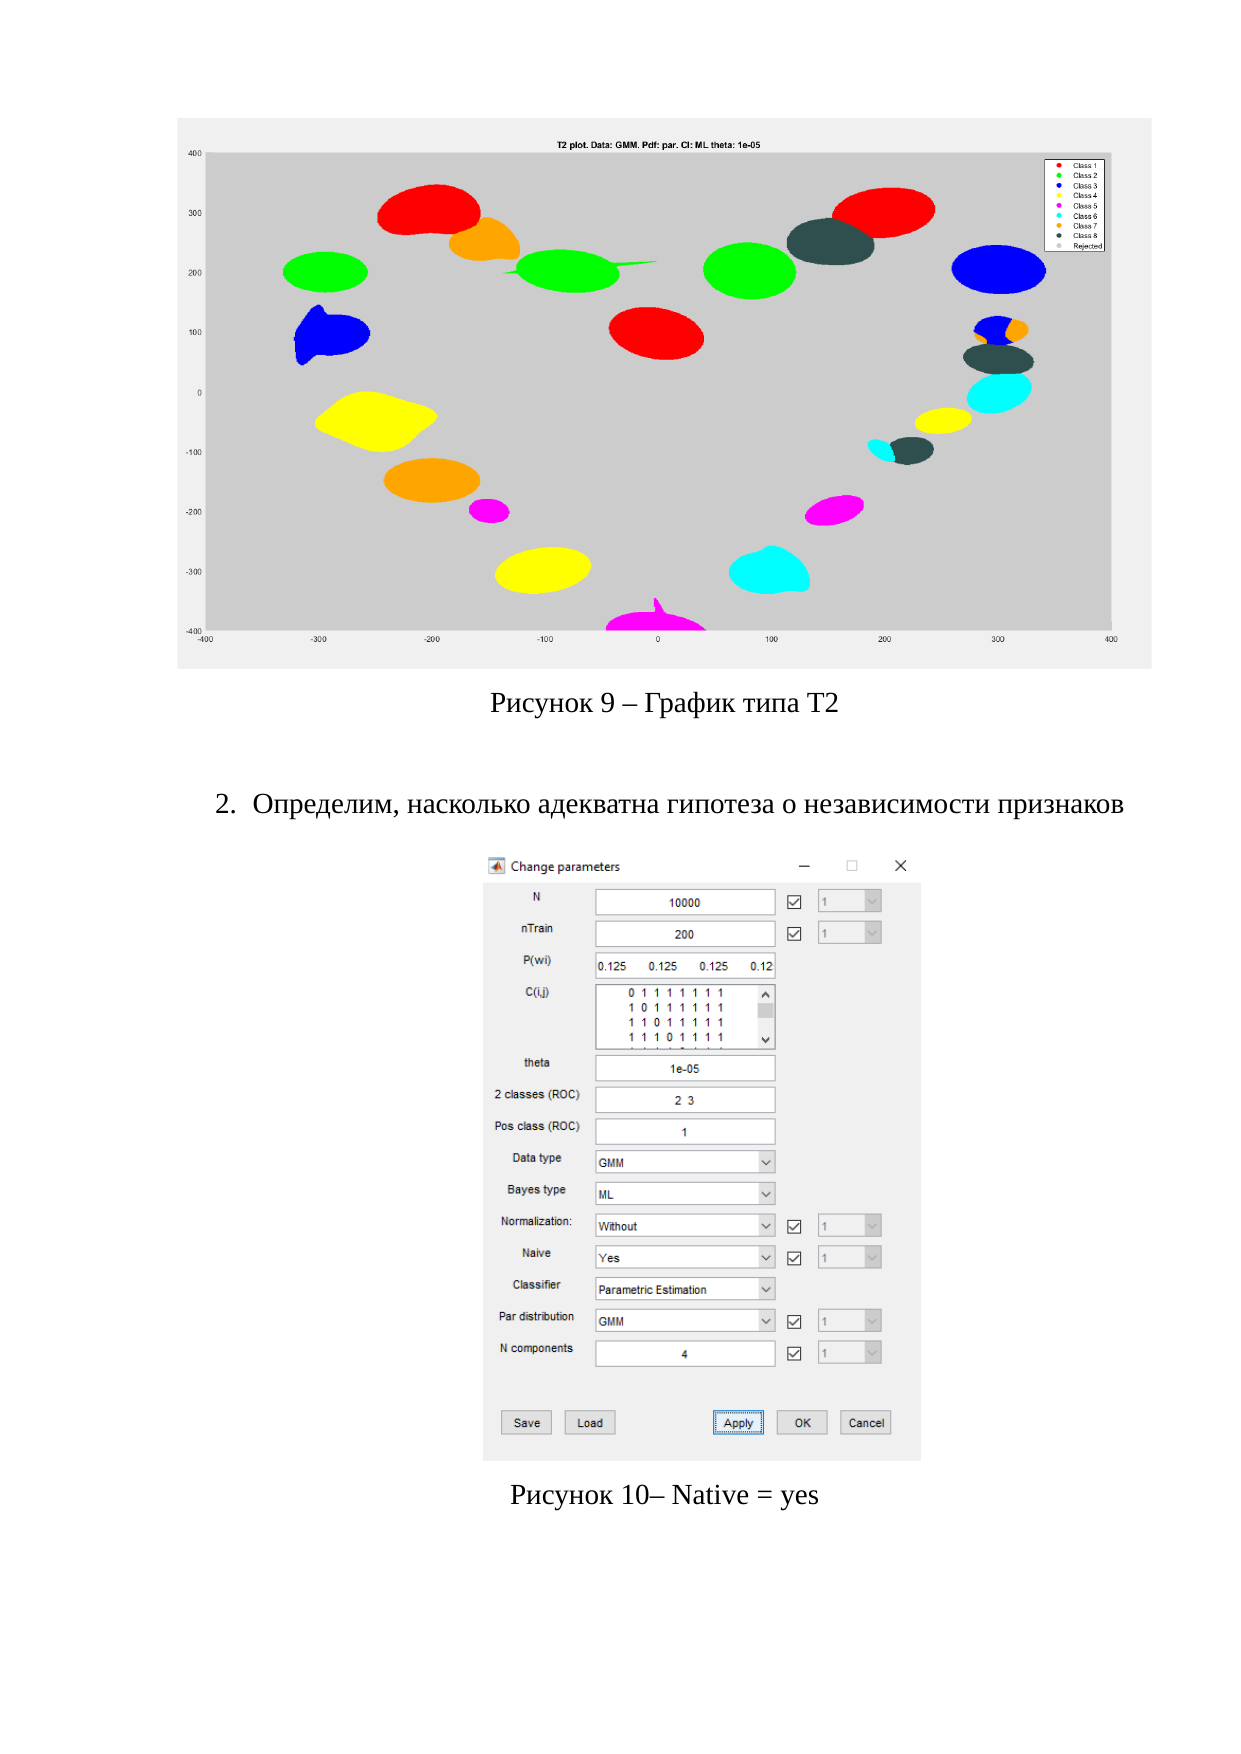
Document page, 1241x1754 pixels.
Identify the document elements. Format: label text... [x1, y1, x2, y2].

text Рисунок 9 – График типа Т2 [177, 686, 1152, 719]
list Определим, насколько адекватна гипотеза о независимости признаков [215, 786, 1152, 819]
text Рисунок 10– Native = yes [177, 1477, 1152, 1511]
picture [482, 853, 922, 1461]
picture [177, 118, 1152, 669]
